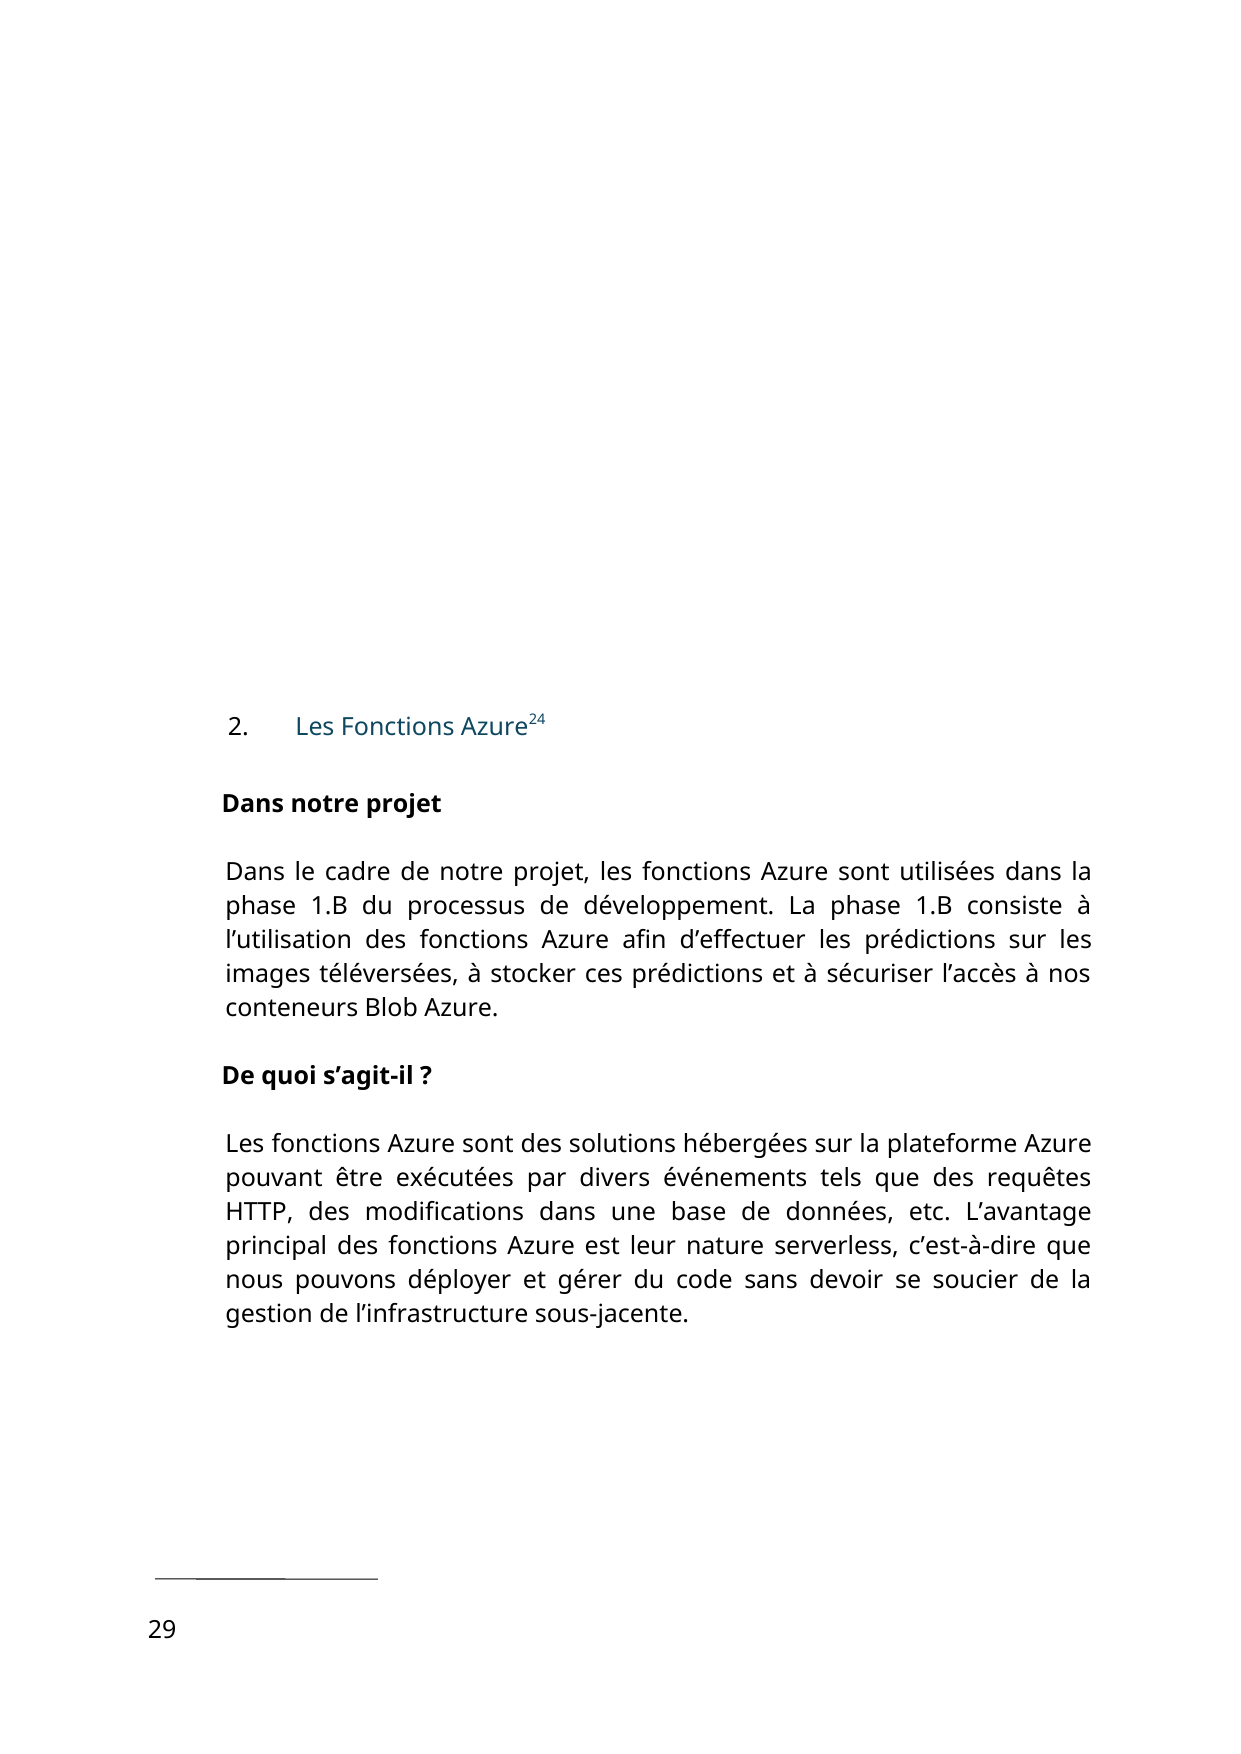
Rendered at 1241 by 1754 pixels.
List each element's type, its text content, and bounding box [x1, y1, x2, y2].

text De quoi s’agit-il ? [221, 1058, 1093, 1092]
text Dans notre projet [221, 785, 1093, 819]
text Dans le cadre de notre projet, les fonctions Azure sont utilisées dans la phase 1.B du processus de développement. La phase 1.B consiste à l’utilisation des fonctions Azure afin d’effectuer les prédictions sur les images téléversées, à stocker ces prédictions et à sécuriser l’accès à nos conteneurs Blob Azure. [225, 853, 1093, 1024]
subtitle Les Fonctions Azure24 [228, 709, 1093, 743]
text Les fonctions Azure sont des solutions hébergées sur la plateforme Azure pouvant être exécutées par divers événements tels que des requêtes HTTP, des modifications dans une base de données, etc. L’avantage principal des fonctions Azure est leur nature serverless, c’est-à-dire que nous pouvons déployer et gérer du code sans devoir se soucier de la gestion de l’infrastructure sous-jacente. [225, 1126, 1093, 1330]
